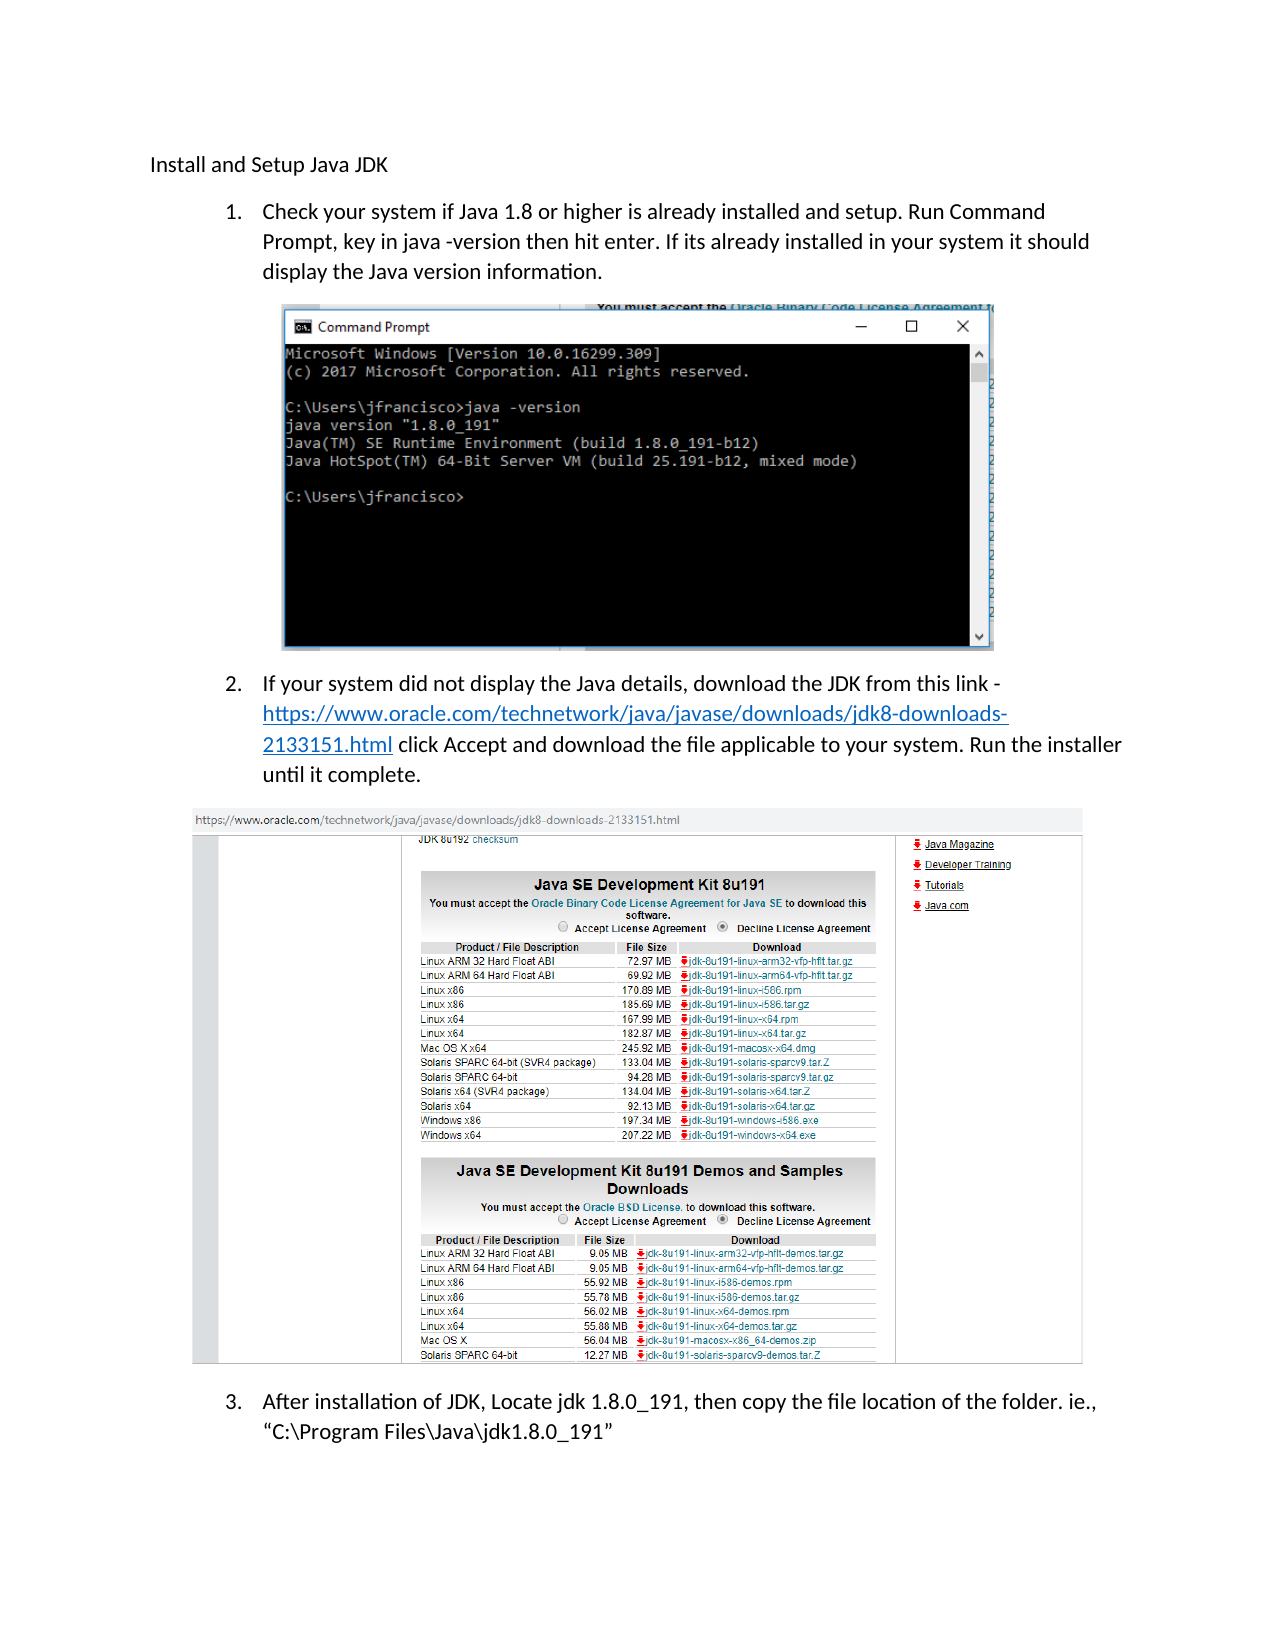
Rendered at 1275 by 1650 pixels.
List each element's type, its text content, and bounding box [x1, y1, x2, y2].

list If your system did not display the Java details, download the JDK from this link - https://www.oracle.com/technetwork/java/javase/downloads/jdk8-downloads-2133151.html click Accept and download the file applicable to your system. Run the installer until it complete. [225, 669, 1125, 788]
picture [192, 806, 1083, 1368]
list After installation of JDK, Locate jdk 1.8.0_191, then copy the file location of the folder. ie., “C:\Program Files\Java\jdk1.8.0_191” [225, 1387, 1125, 1445]
text Install and Setup Java JDK [150, 150, 1125, 178]
picture [281, 304, 994, 651]
list Check your system if Java 1.8 or higher is already installed and setup. Run Command Prompt, key in java -version then hit enter. If its already installed in your system it should display the Java version information. [225, 197, 1125, 285]
